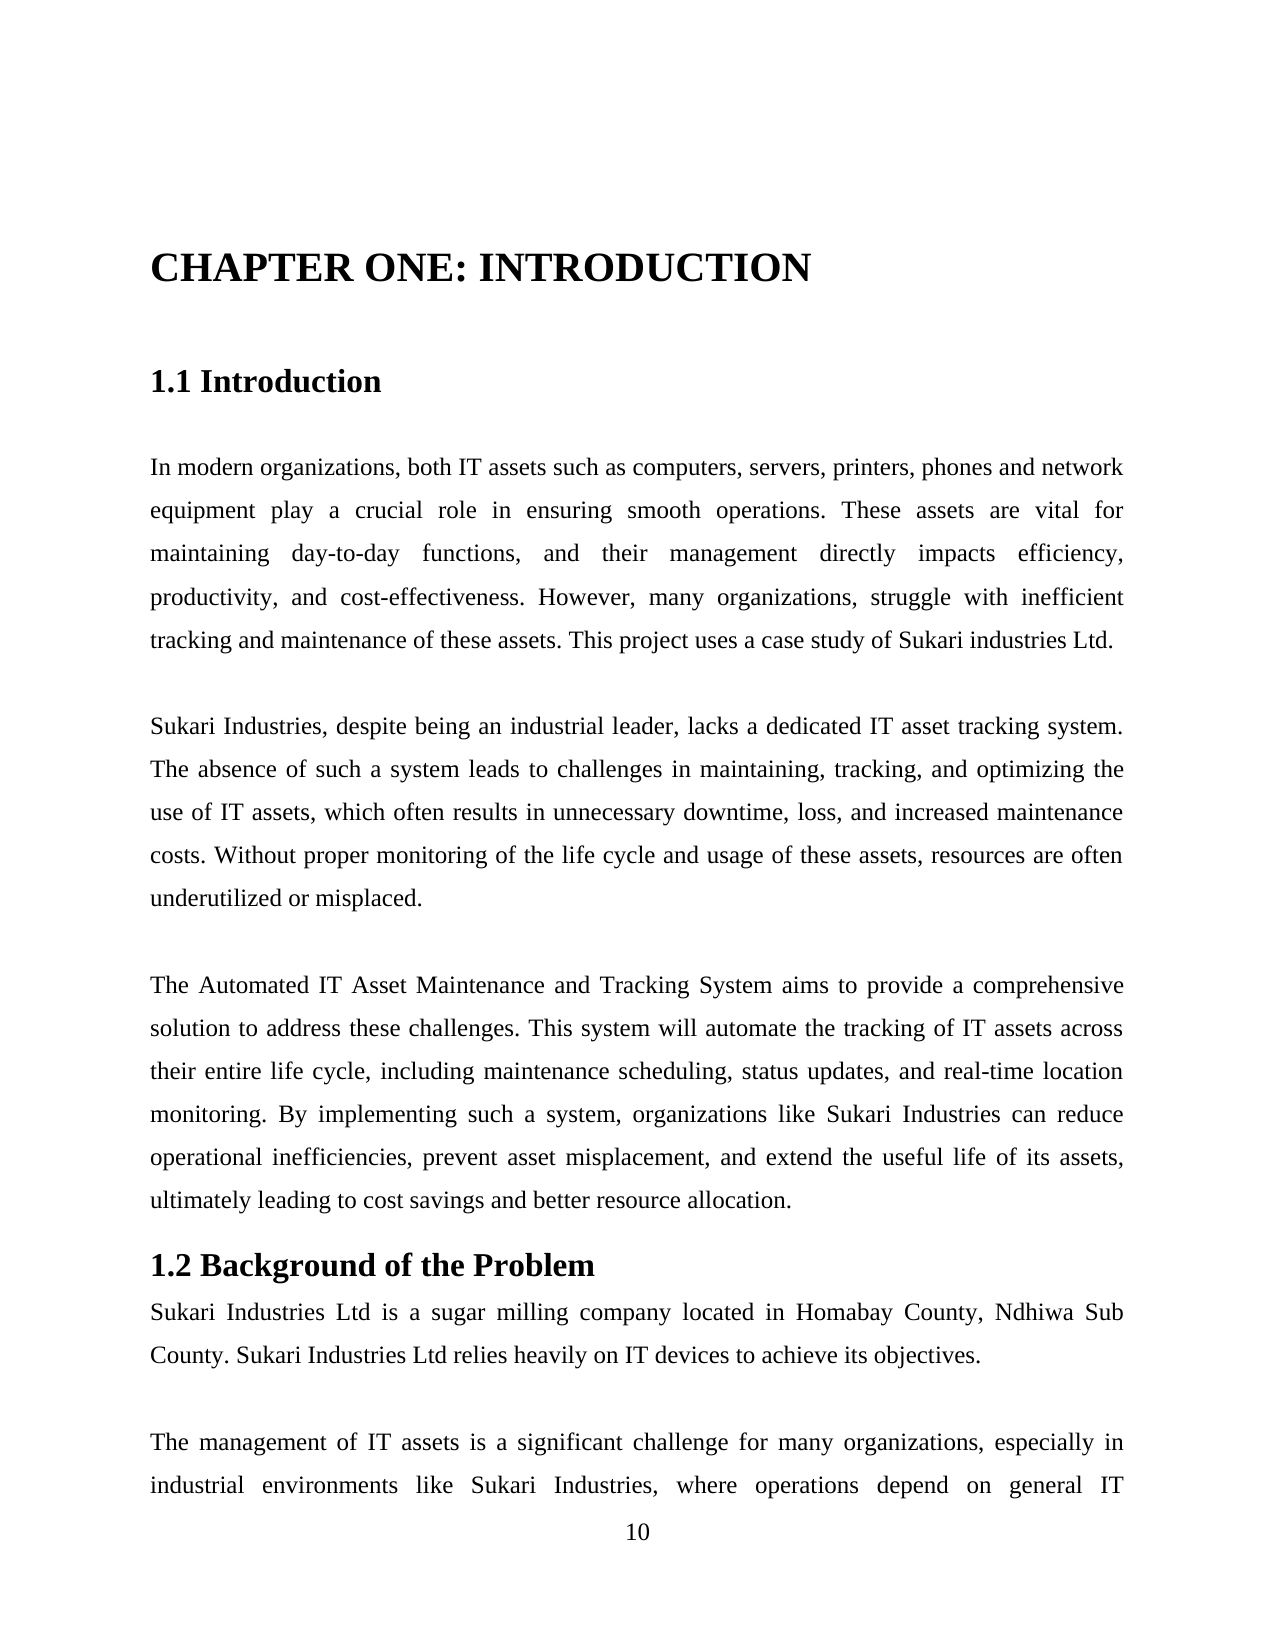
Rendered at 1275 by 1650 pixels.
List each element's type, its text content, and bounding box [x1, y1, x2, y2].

text In modern organizations, both IT assets such as computers, servers, printers, phones and network equipment play a crucial role in ensuring smooth operations. These assets are vital for maintaining day-to-day functions, and their management directly impacts efficiency, productivity, and cost-effectiveness. However, many organizations, struggle with inefficient tracking and maintenance of these assets. This project uses a case study of Sukari industries Ltd. [150, 452, 1125, 653]
subtitle CHAPTER ONE: INTRODUCTION [150, 243, 1125, 291]
subtitle 1.1 Introduction [150, 361, 1125, 399]
text The Automated IT Asset Maintenance and Tracking System aims to provide a comprehensive solution to address these challenges. This system will automate the tracking of IT assets across their entire life cycle, including maintenance scheduling, status updates, and real-time location monitoring. By implementing such a system, organizations like Sukari Industries can reduce operational inefficiencies, prevent asset misplacement, and extend the useful life of its assets, ultimately leading to cost savings and better resource allocation. [150, 970, 1125, 1214]
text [150, 1427, 1125, 1499]
text Sukari Industries, despite being an industrial leader, lacks a dedicated IT asset tracking system. The absence of such a system leads to challenges in maintaining, tracking, and optimizing the use of IT assets, which often results in unnecessary downtime, loss, and increased maintenance costs. Without proper monitoring of the life cycle and usage of these assets, resources are often underutilized or misplaced. [150, 711, 1125, 912]
text Sukari Industries Ltd is a sugar milling company located in Homabay County, Ndhiwa Sub County. Sukari Industries Ltd relies heavily on IT devices to achieve its objectives. [150, 1297, 1125, 1369]
subtitle 1.2 Background of the Problem [150, 1245, 1125, 1283]
